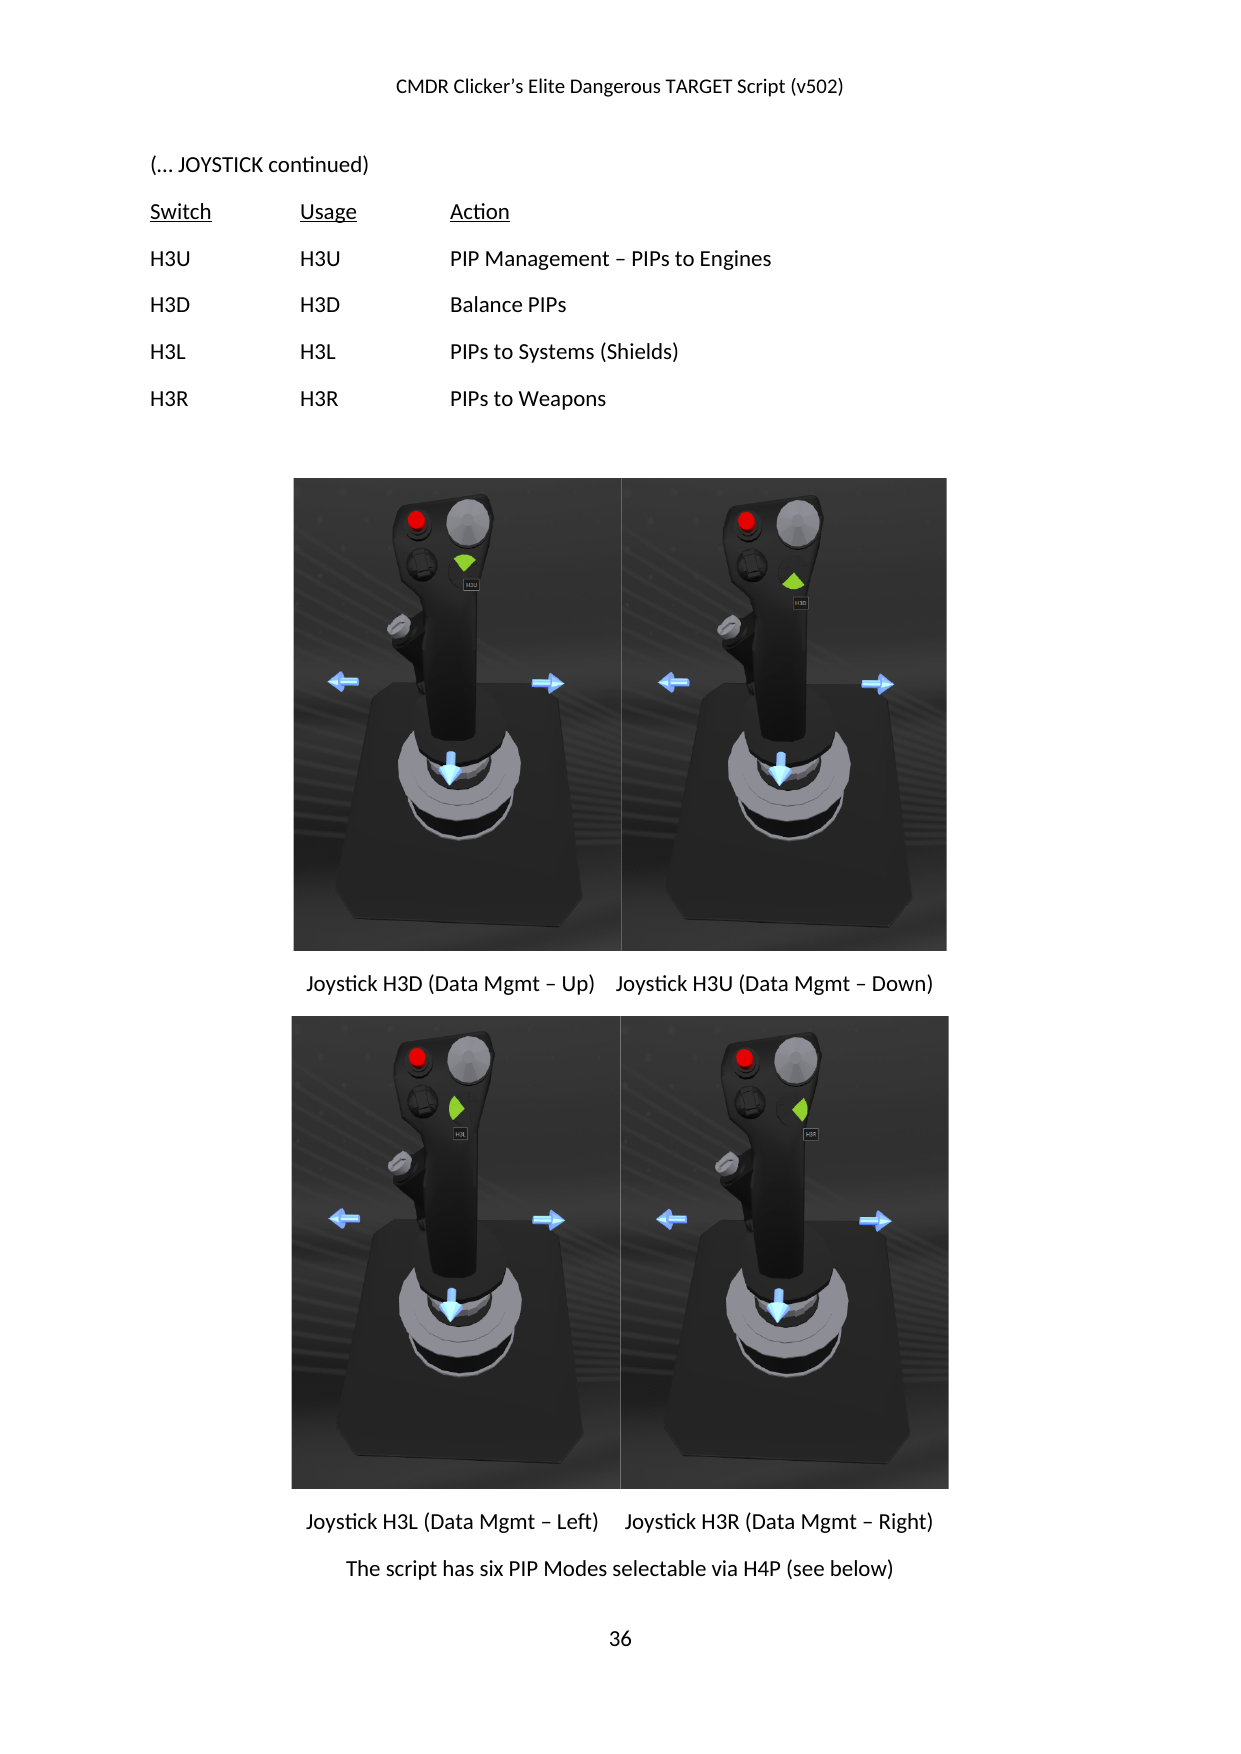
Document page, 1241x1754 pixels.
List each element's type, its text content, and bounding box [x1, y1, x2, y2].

text Switch Usage Action [150, 197, 1090, 225]
text The script has six PIP Modes selectable via H4P (see below) [150, 1554, 1090, 1582]
text (… JOYSTICK continued) [150, 150, 1090, 178]
text H3L H3L PIPs to Systems (Shields) [150, 337, 1090, 366]
text H3D H3D Balance PIPs [150, 291, 1090, 319]
text H3U H3U PIP Management – PIPs to Engines [150, 244, 1090, 272]
picture [291, 1016, 949, 1489]
text H3R H3R PIPs to Weapons [150, 384, 1090, 412]
picture [293, 478, 947, 951]
text Joystick H3D (Data Mgmt – Up) Joystick H3U (Data Mgmt – Down) [150, 969, 1090, 997]
text Joystick H3L (Data Mgmt – Left) Joystick H3R (Data Mgmt – Right) [150, 1507, 1090, 1536]
